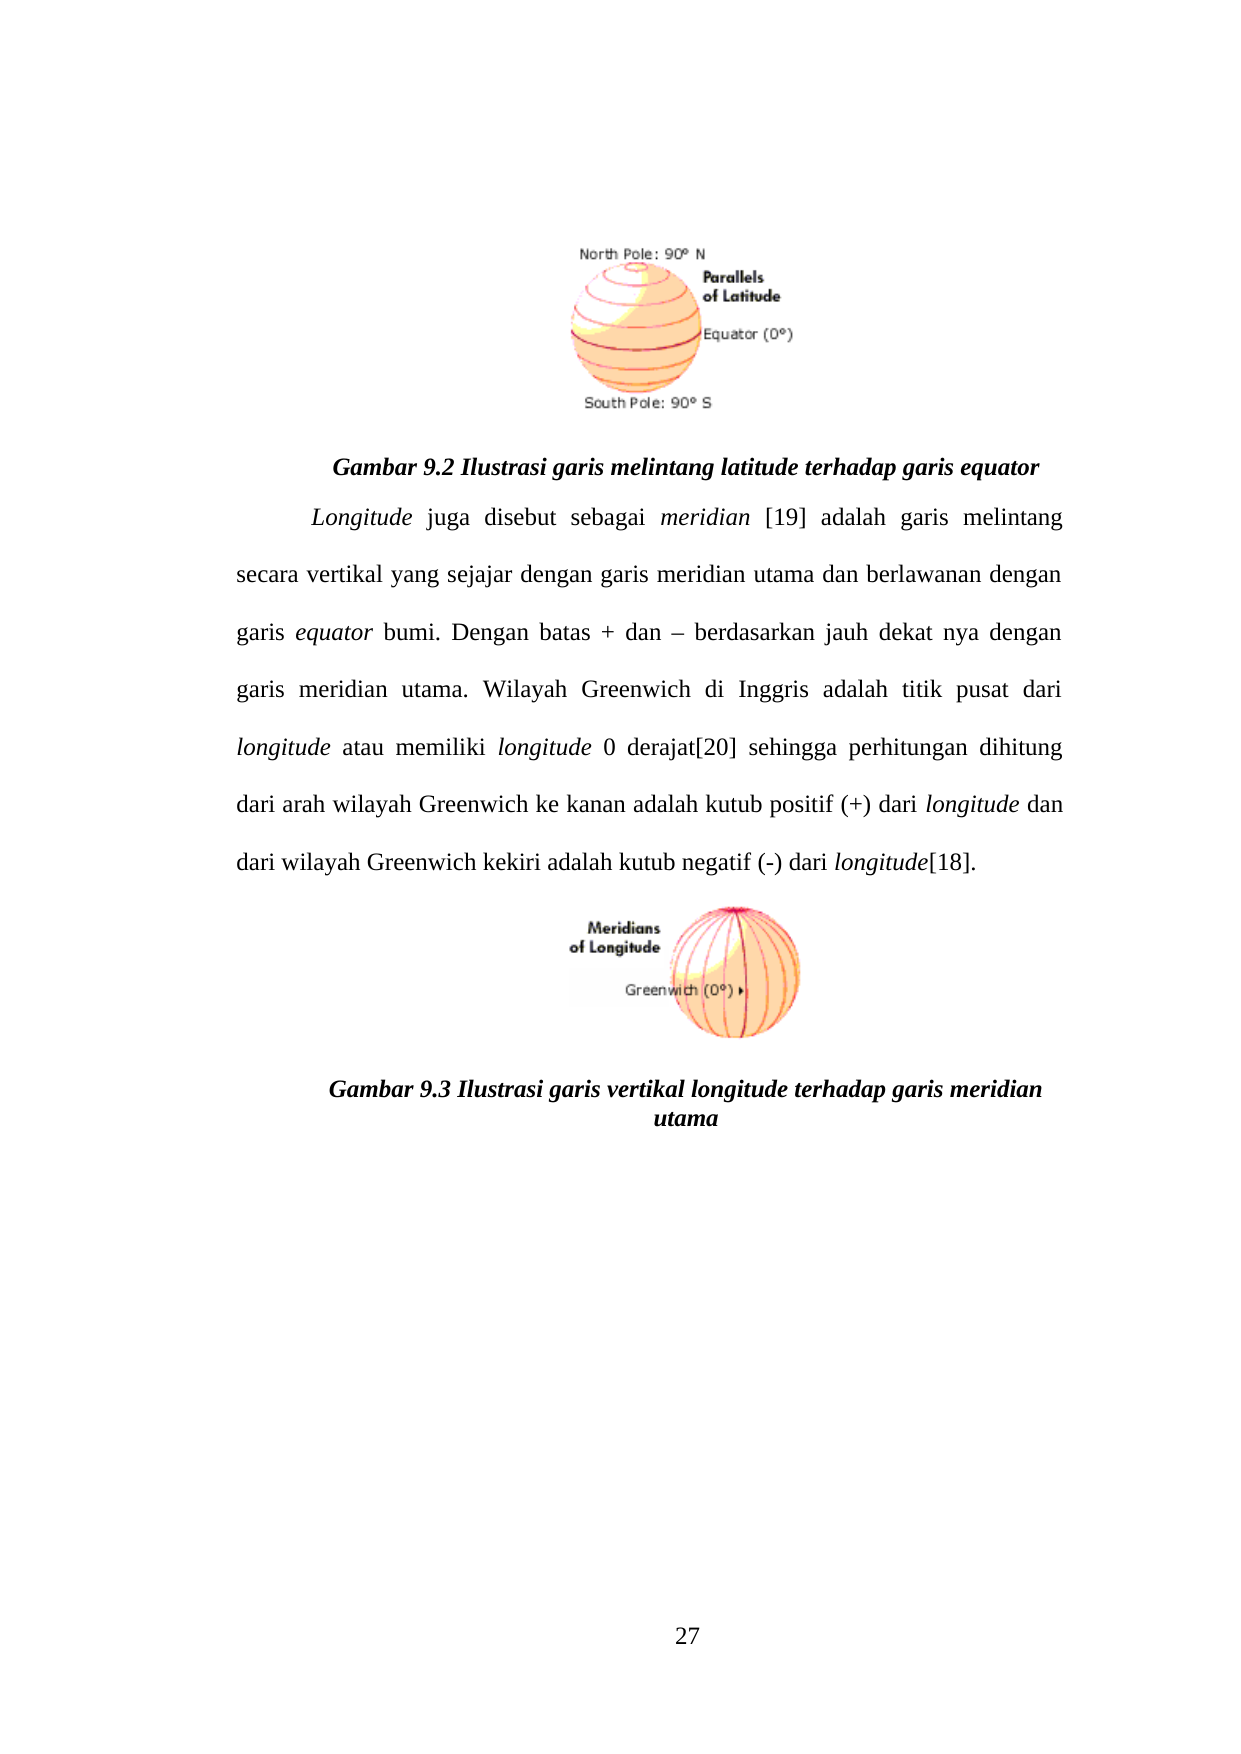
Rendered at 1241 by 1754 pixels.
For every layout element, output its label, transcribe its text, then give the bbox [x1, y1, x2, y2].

picture [562, 236, 813, 424]
text Longitude juga disebut sebagai meridian [19] adalah garis melintang secara vertikal yang sejajar dengan garis meridian utama dan berlawanan dengan garis equator bumi. Dengan batas + dan – berdasarkan jauh dekat nya dengan garis meridian utama. Wilayah Greenwich di Inggris adalah titik pusat dari longitude atau memiliki longitude 0 derajat[20] sehingga perhitungan dihitung dari arah wilayah Greenwich ke kanan adalah kutub positif (+) dari longitude dan dari wilayah Greenwich kekiri adalah kutub negatif (-) dari longitude[18]. [236, 502, 1063, 876]
text Gambar 9.3 Ilustrasi garis vertikal longitude terhadap garis meridian utama [311, 1074, 1063, 1131]
picture [562, 904, 813, 1046]
text Gambar 9.2 Ilustrasi garis melintang latitude terhadap garis equator [311, 452, 1063, 481]
